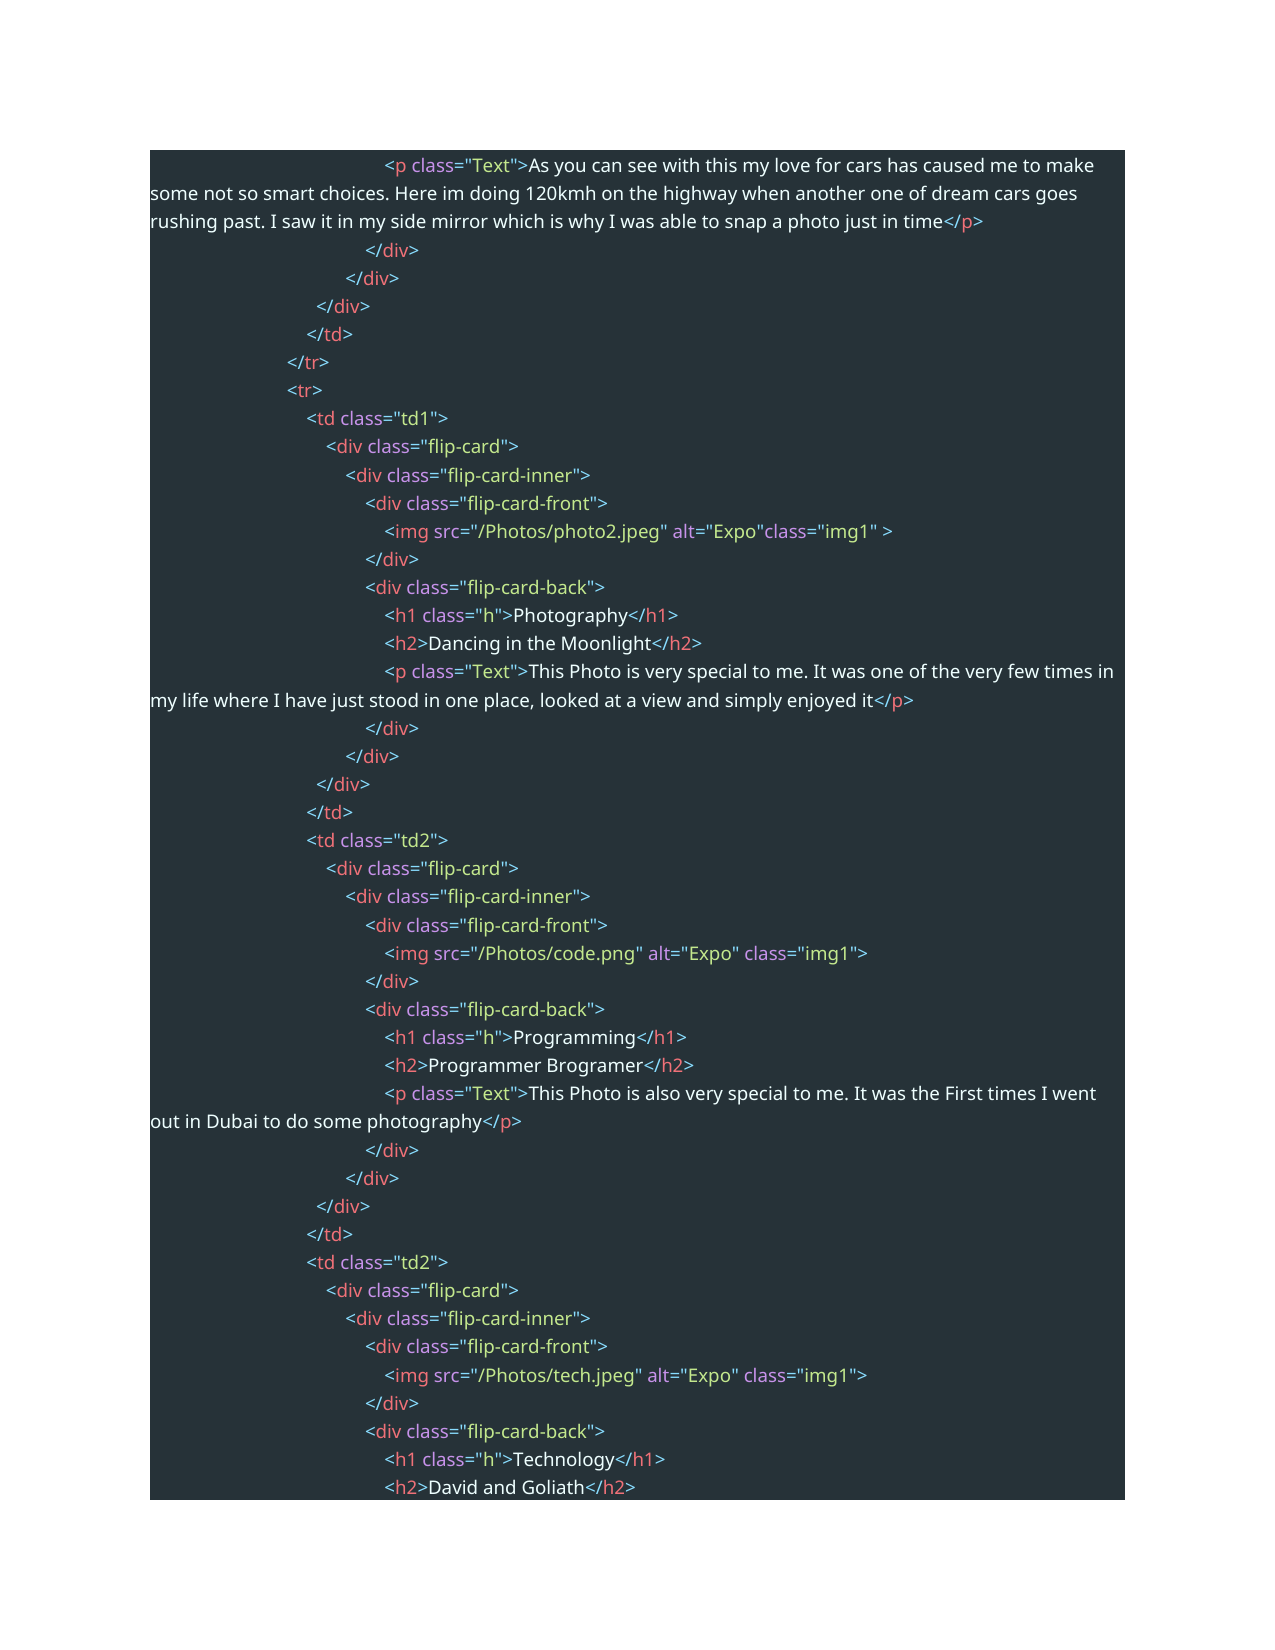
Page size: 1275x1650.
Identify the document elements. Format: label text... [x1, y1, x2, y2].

text </div> [150, 1191, 1125, 1219]
text <h1 class="h">Technology</h1> [150, 1444, 1125, 1472]
text <img src="/Photos/photo2.jpeg" alt="Expo"class="img1" > [150, 516, 1125, 544]
text <div class="flip-card-back"> [150, 994, 1125, 1022]
text <div class="flip-card-inner"> [150, 1303, 1125, 1331]
text <h2>David and Goliath</h2> [150, 1472, 1125, 1500]
text <div class="flip-card-front"> [150, 909, 1125, 937]
text </div> [150, 544, 1125, 572]
text <h2>Programmer Brogramer</h2> [150, 1050, 1125, 1078]
text <div class="flip-card"> [150, 853, 1125, 881]
text <div class="flip-card-back"> [150, 572, 1125, 600]
text <td class="td1"> [150, 403, 1125, 431]
text <div class="flip-card-front"> [150, 487, 1125, 516]
text </td> [150, 797, 1125, 825]
text </td> [150, 319, 1125, 347]
text </div> [150, 712, 1125, 741]
text <h2>Dancing in the Moonlight</h2> [150, 628, 1125, 656]
text <div class="flip-card-back"> [150, 1416, 1125, 1444]
text <div class="flip-card"> [150, 431, 1125, 459]
text <td class="td2"> [150, 1247, 1125, 1275]
text </div> [150, 966, 1125, 994]
text <div class="flip-card-inner"> [150, 459, 1125, 487]
text <div class="flip-card-inner"> [150, 881, 1125, 909]
text </div> [150, 1162, 1125, 1191]
text </div> [150, 262, 1125, 291]
text </div> [150, 234, 1125, 262]
text </div> [150, 1387, 1125, 1416]
text </div> [150, 1134, 1125, 1162]
text <h1 class="h">Programming</h1> [150, 1022, 1125, 1050]
text </tr> [150, 347, 1125, 375]
text <p class="Text">This Photo is also very special to me. It was the First times I went out in Dubai to do some photography</p> [150, 1078, 1125, 1134]
text <img src="/Photos/tech.jpeg" alt="Expo" class="img1"> [150, 1359, 1125, 1387]
text </div> [150, 291, 1125, 319]
text <img src="/Photos/code.png" alt="Expo" class="img1"> [150, 937, 1125, 966]
text <div class="flip-card-front"> [150, 1331, 1125, 1359]
text <tr> [150, 375, 1125, 403]
text <div class="flip-card"> [150, 1275, 1125, 1303]
text <td class="td2"> [150, 825, 1125, 853]
text </div> [150, 741, 1125, 769]
text <p class="Text">This Photo is very special to me. It was one of the very few times in my life where I have just stood in one place, looked at a view and simply enjoyed it</p> [150, 656, 1125, 712]
text <p class="Text">As you can see with this my love for cars has caused me to make some not so smart choices. Here im doing 120kmh on the highway when another one of dream cars goes rushing past. I saw it in my side mirror which is why I was able to snap a photo just in time</p> [150, 150, 1125, 234]
text </td> [150, 1219, 1125, 1247]
text </div> [150, 769, 1125, 797]
text <h1 class="h">Photography</h1> [150, 600, 1125, 628]
